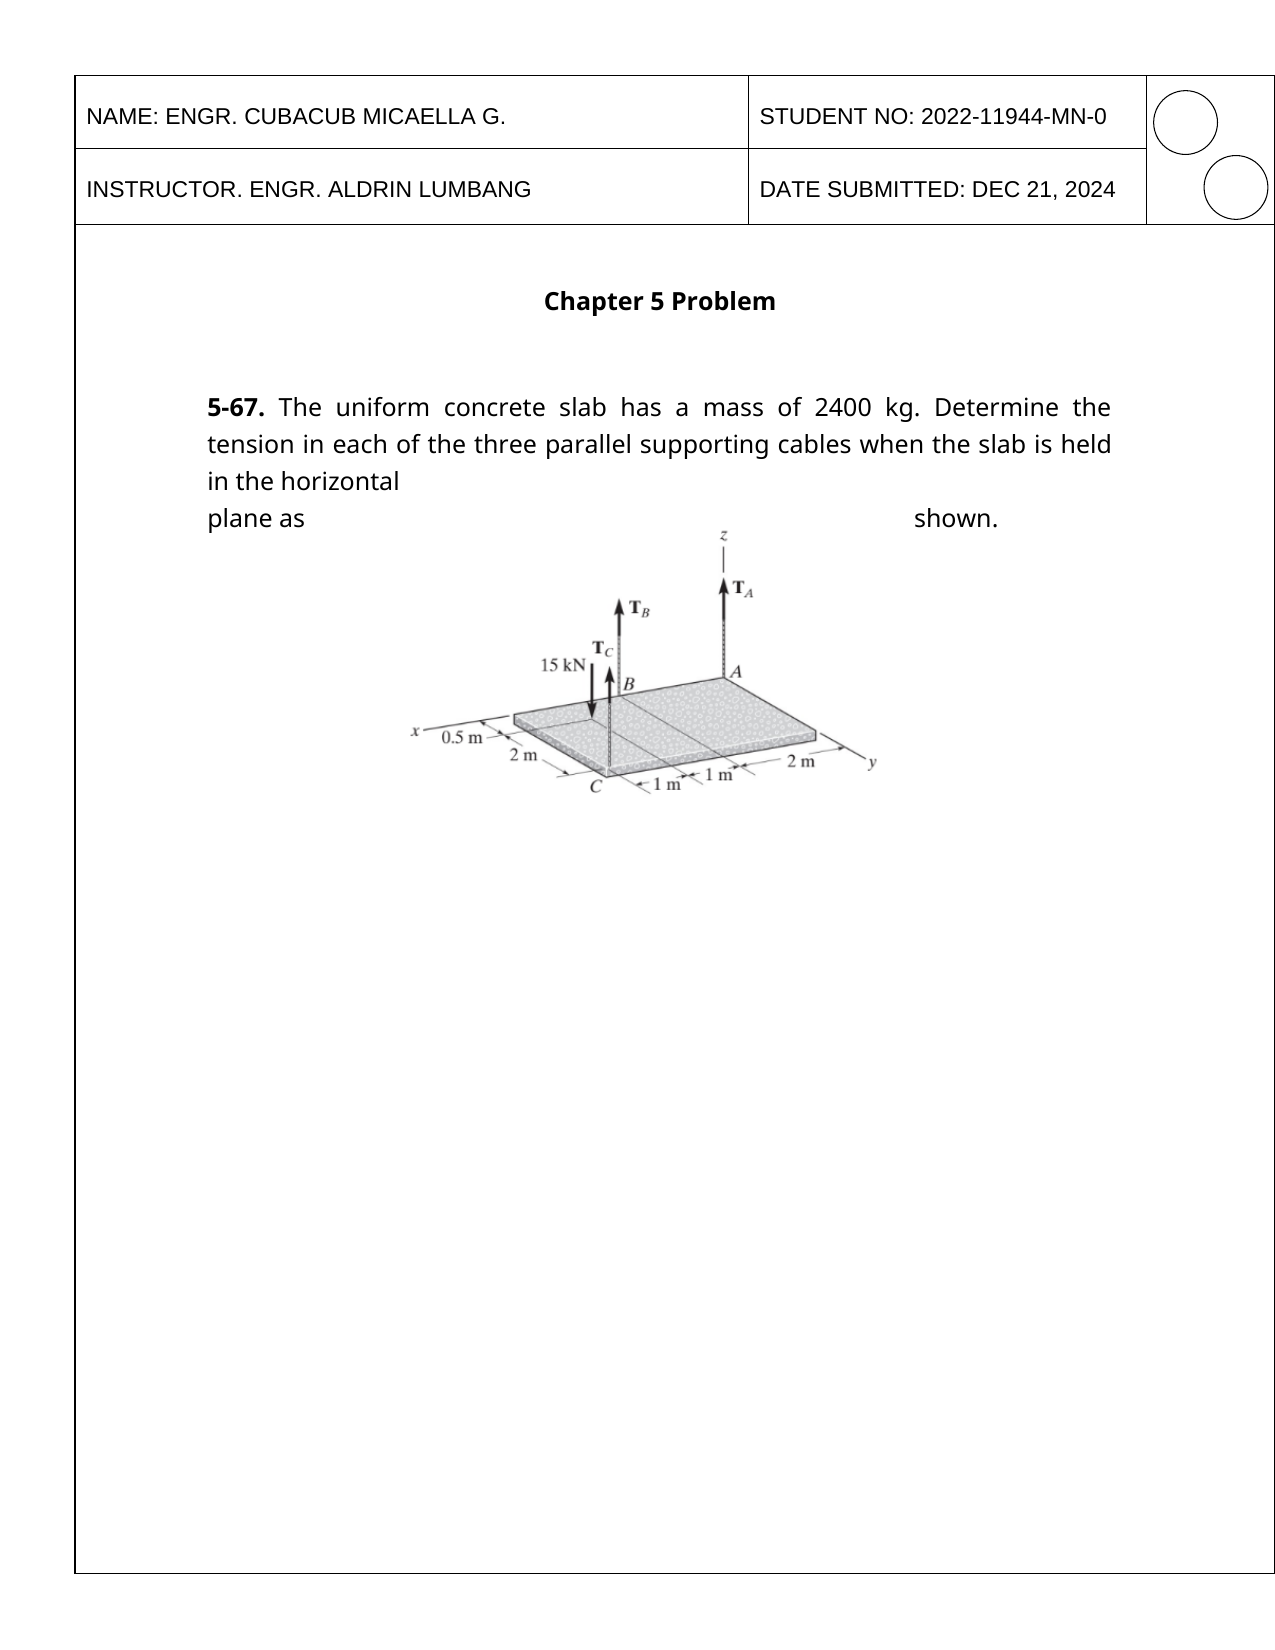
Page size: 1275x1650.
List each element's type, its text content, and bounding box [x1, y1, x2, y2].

table_cell STUDENT NO: 2022-11944-MN-0 [749, 76, 1146, 148]
picture [410, 508, 896, 818]
table_cell [1147, 76, 1274, 224]
table_cell Chapter 5 Problem 5-67. The uniform concrete slab has a mass of 2400 kg. Determine the tension in each of the three parallel supporting cables when the slab is held in the horizontal plane as shown. [76, 225, 1274, 1572]
table_cell NAME: ENGR. CUBACUB MICAELLA G. [76, 76, 748, 148]
table_cell DATE SUBMITTED: DEC 21, 2024 [749, 149, 1146, 224]
table_cell INSTRUCTOR. ENGR. ALDRIN LUMBANG [76, 149, 748, 224]
